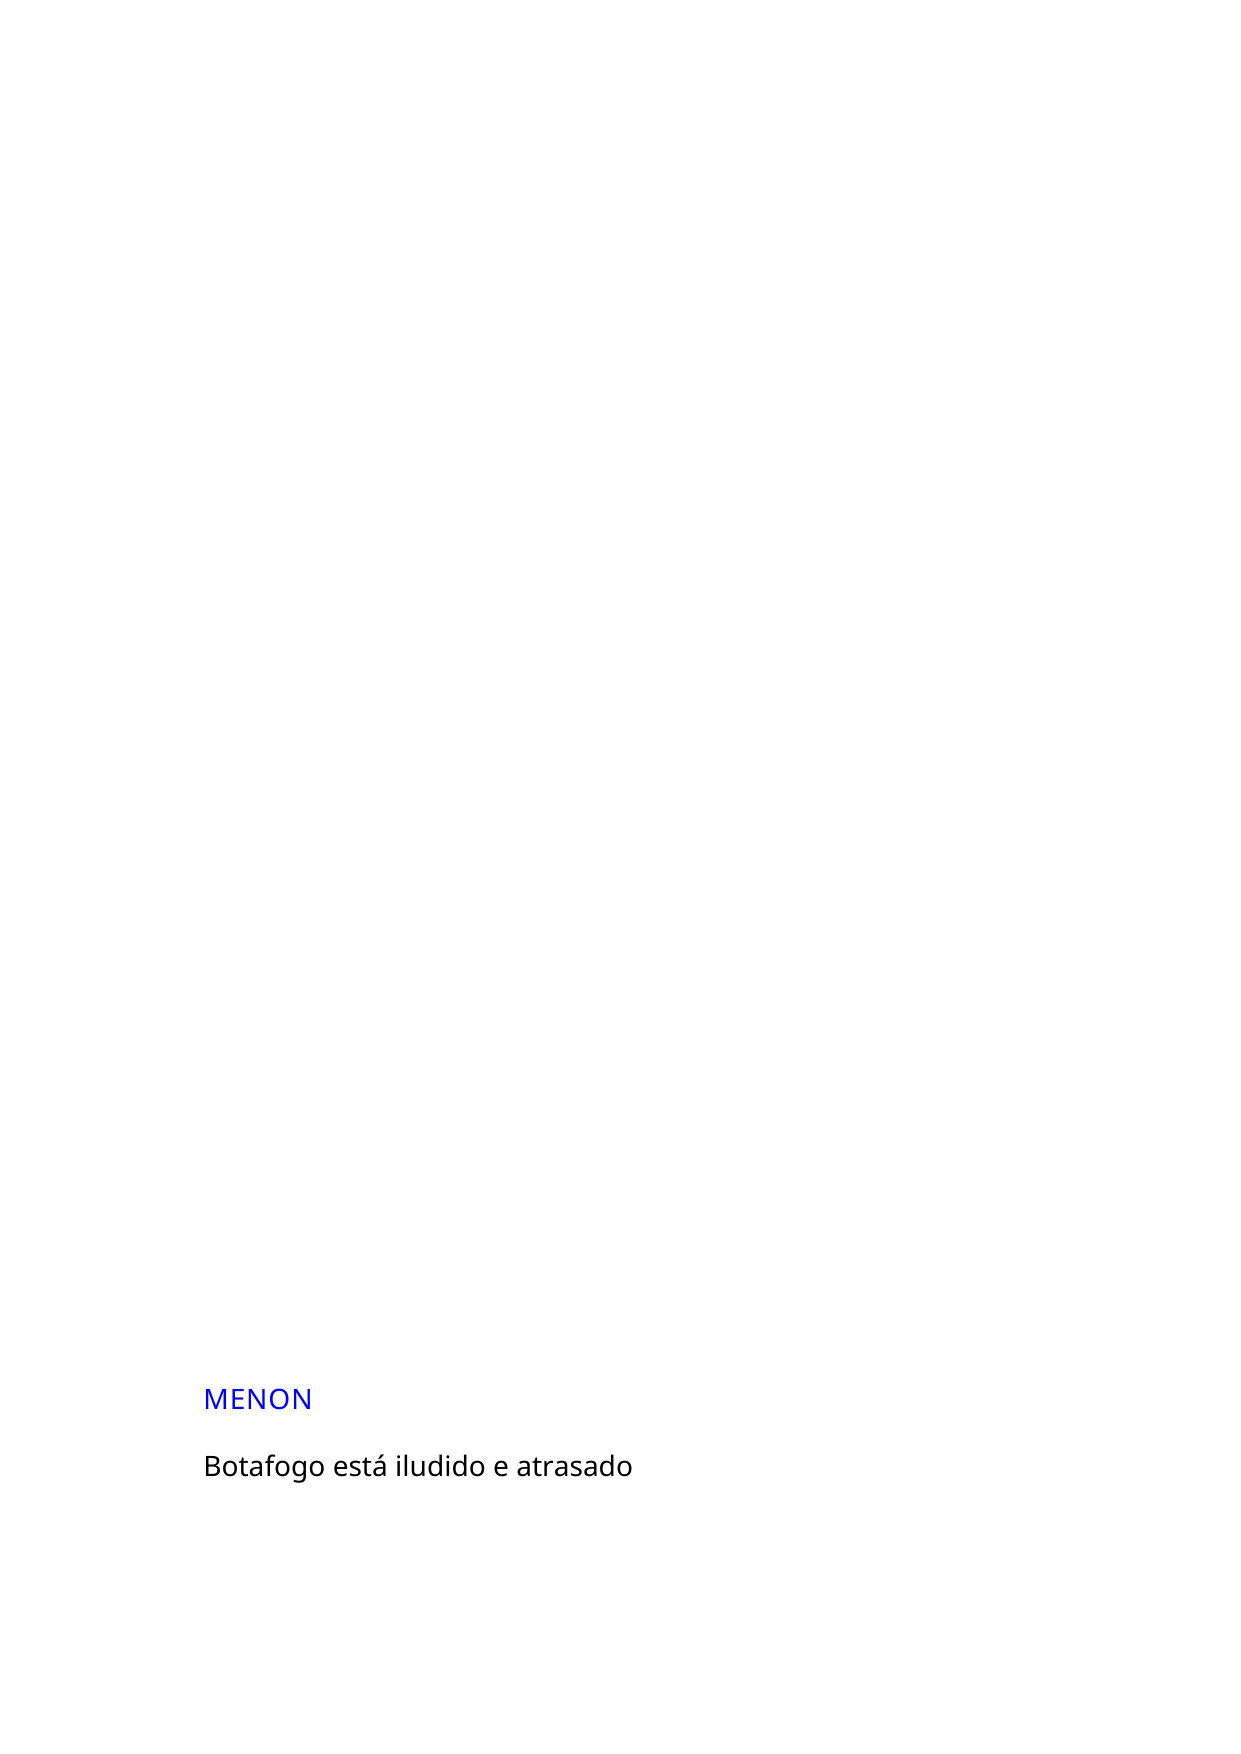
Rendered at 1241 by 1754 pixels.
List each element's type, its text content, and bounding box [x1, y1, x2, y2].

text MENON [203, 1379, 1090, 1418]
text Botafogo está iludido e atrasado [203, 1447, 1090, 1485]
